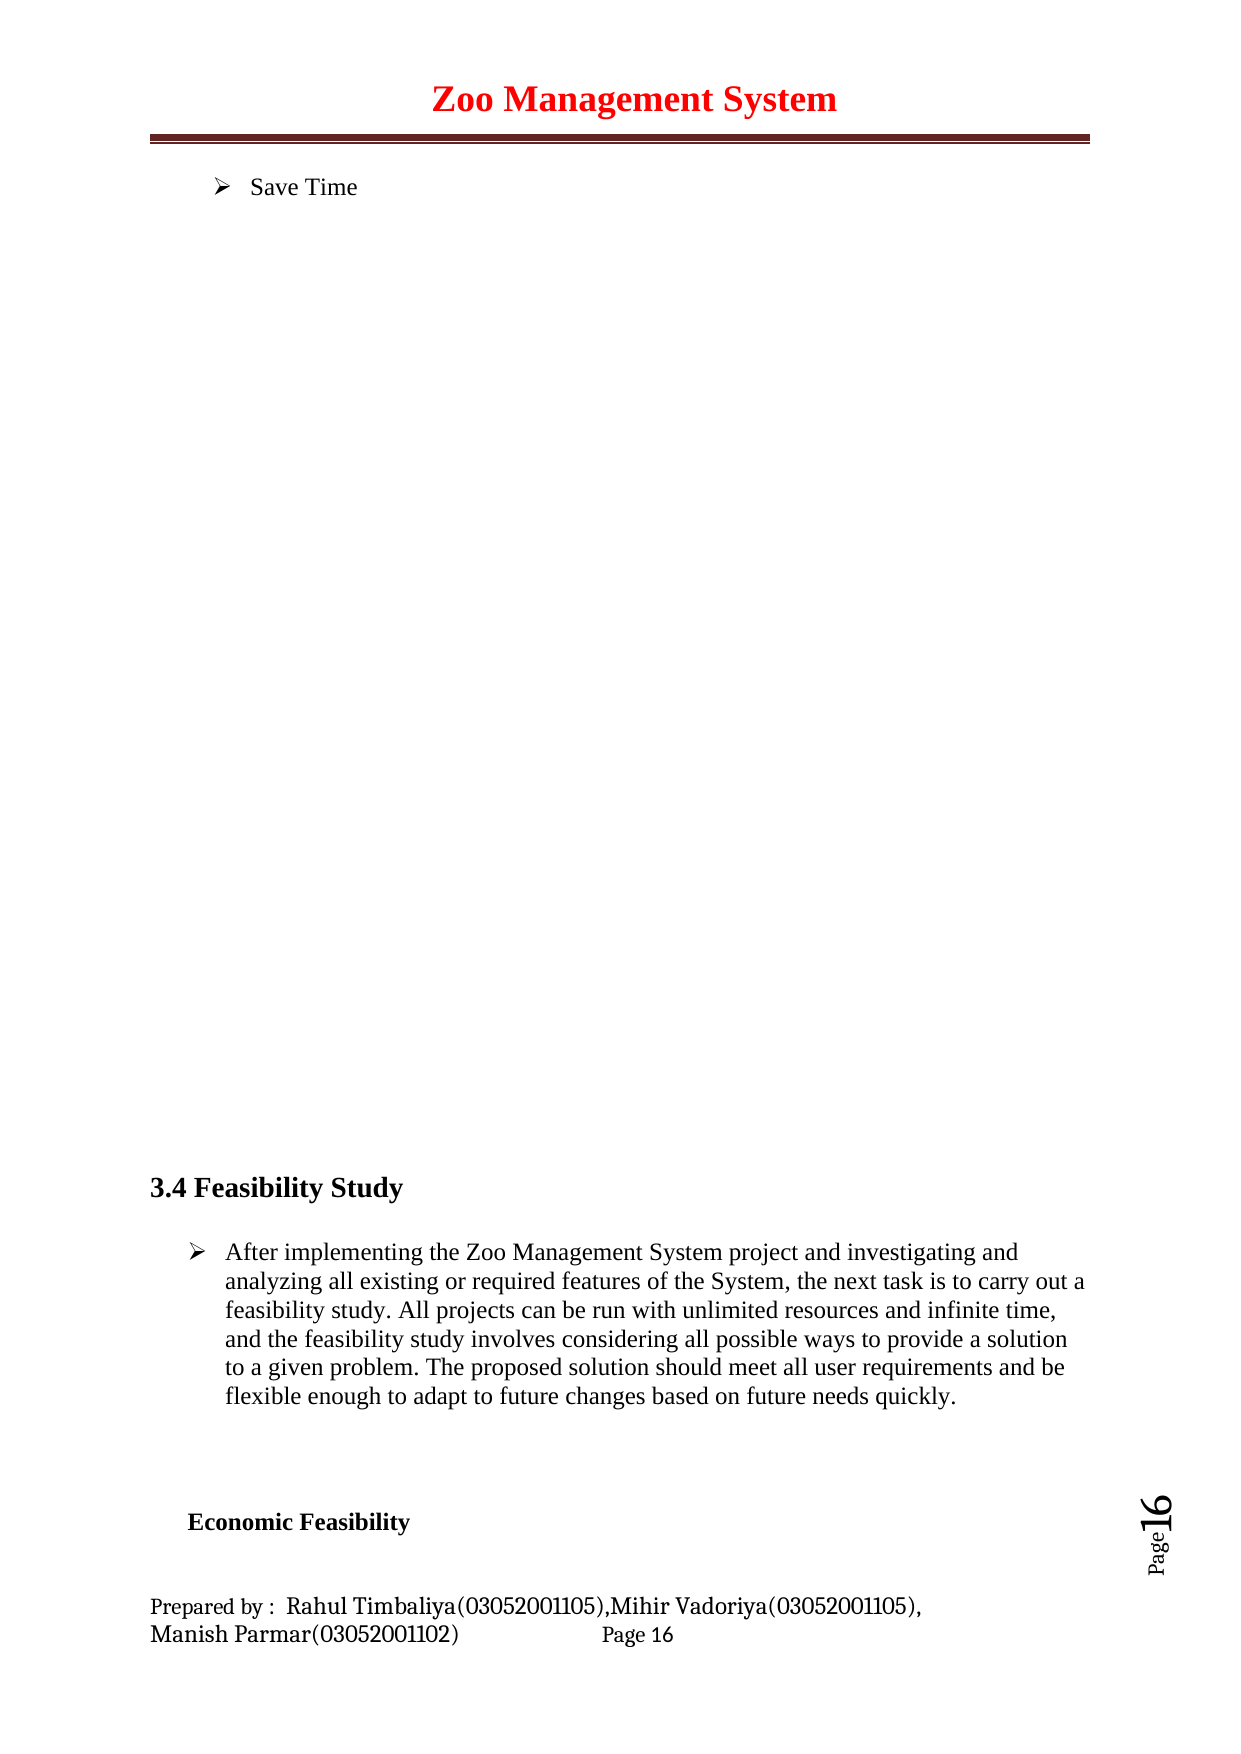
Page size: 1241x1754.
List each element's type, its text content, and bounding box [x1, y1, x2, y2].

subtitle Economic Feasibility [150, 1507, 1090, 1535]
list Save Time [212, 172, 1016, 201]
list After implementing the Zoo Management System project and investigating and analyzing all existing or required features of the System, the next task is to carry out a feasibility study. All projects can be run with unlimited resources and infinite time, and the feasibility study involves considering all possible ways to provide a solution to a given problem. The proposed solution should meet all user requirements and be flexible enough to adapt to future changes based on future needs quickly. [187, 1237, 1090, 1410]
text 3.4 Feasibility Study [150, 1170, 1090, 1204]
